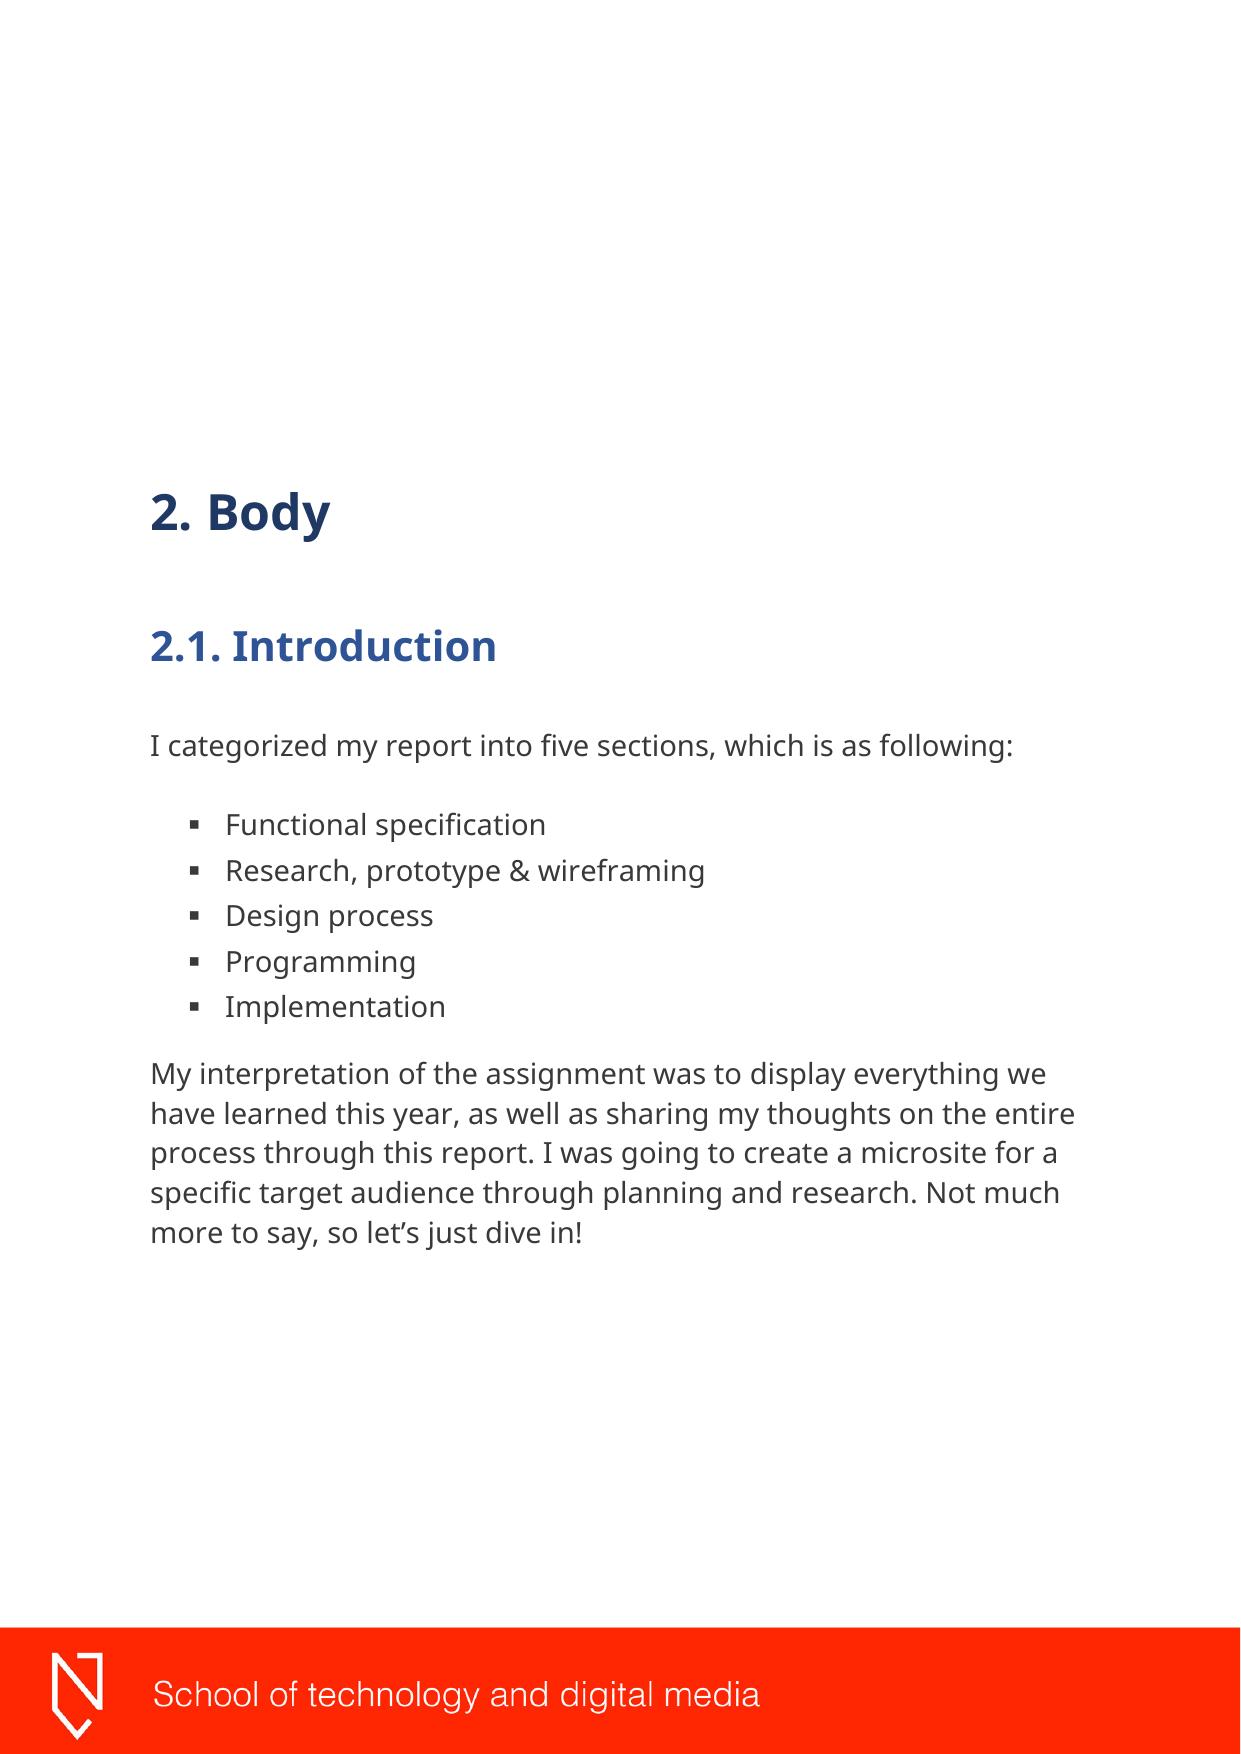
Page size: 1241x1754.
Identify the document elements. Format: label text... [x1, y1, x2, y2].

subtitle 2.1. Introduction [150, 617, 1090, 674]
subtitle 2. Body [150, 477, 1090, 545]
text I categorized my report into five sections, which is as following: [150, 725, 1090, 764]
list Implementation [187, 987, 1090, 1026]
list Design process [187, 896, 1090, 935]
text My interpretation of the assignment was to display everything we have learned this year, as well as sharing my thoughts on the entire process through this report. I was going to create a microsite for a specific target audience through planning and research. Not much more to say, so let’s just dive in! [150, 1053, 1090, 1252]
list Programming [187, 941, 1090, 981]
list Research, prototype & wireframing [187, 850, 1090, 889]
picture [0, 1618, 1241, 1754]
list Functional specification [187, 804, 1090, 844]
